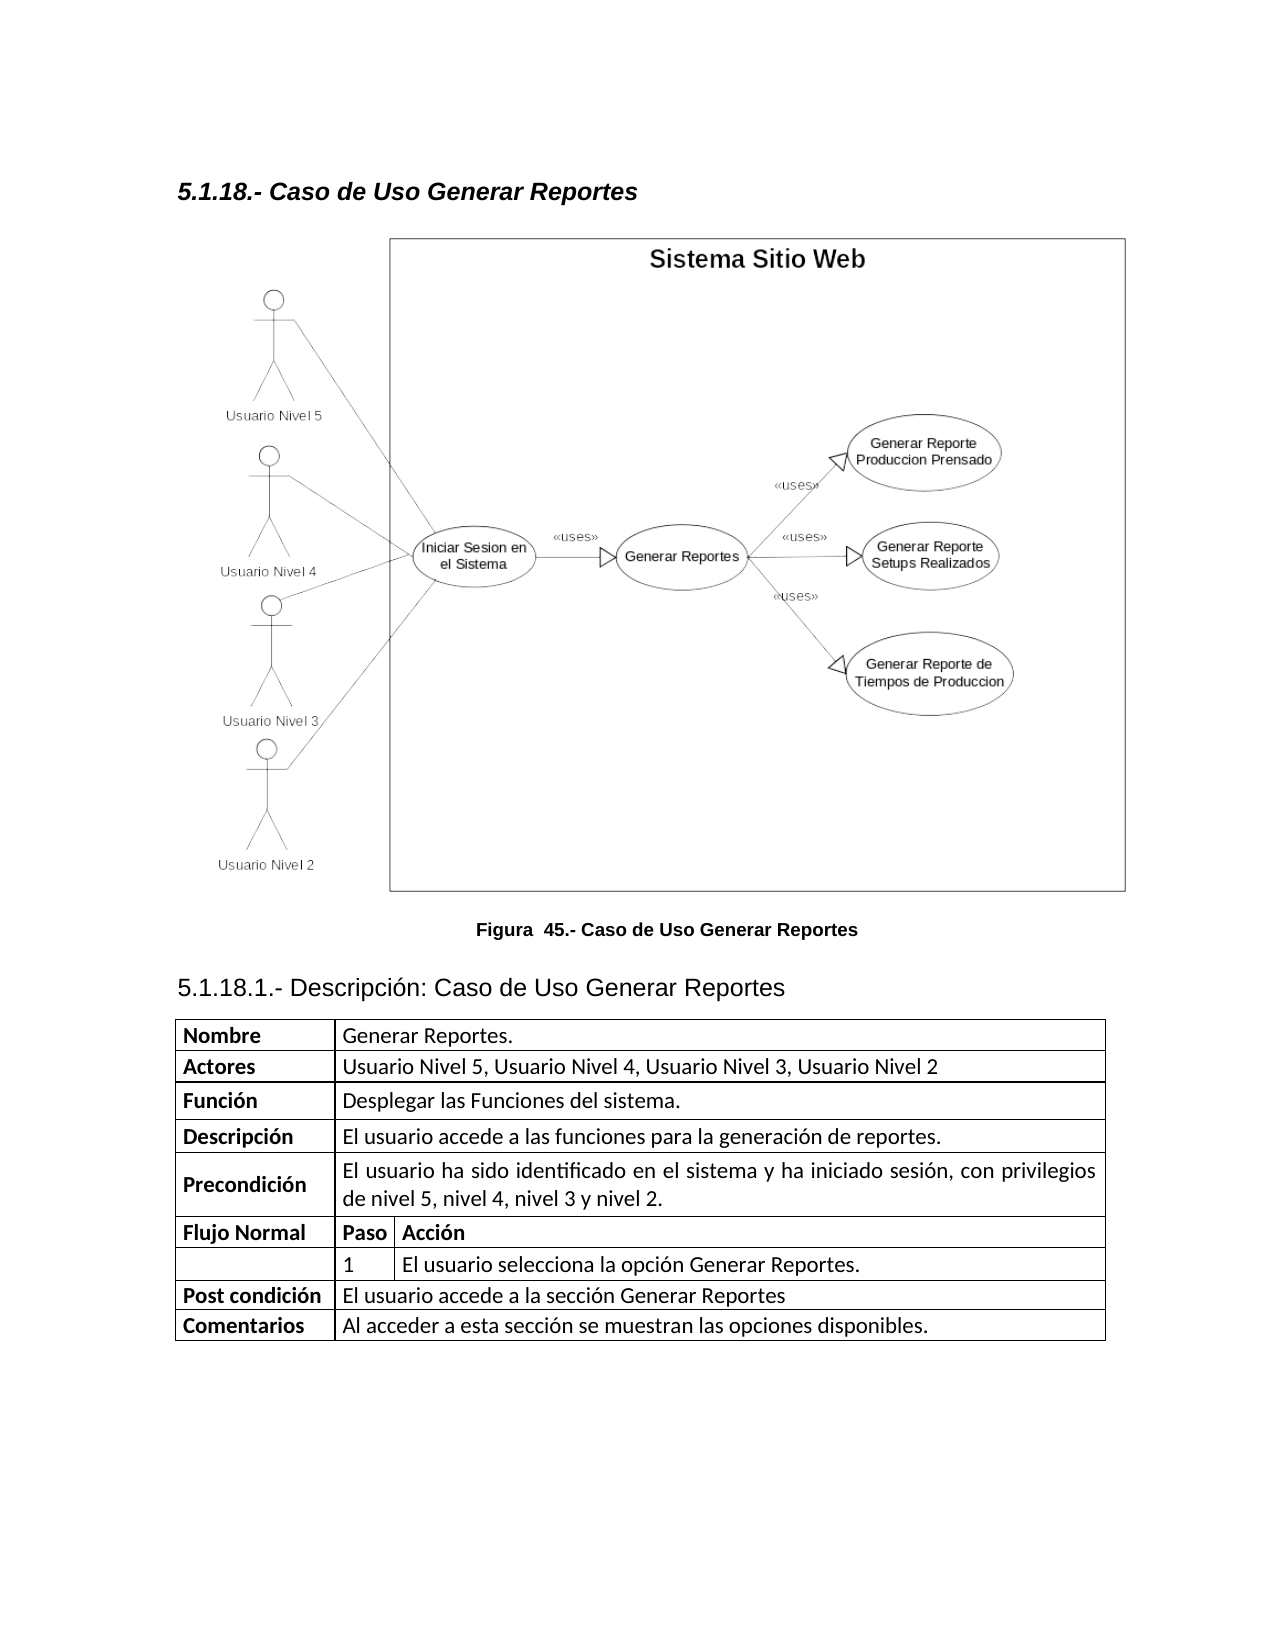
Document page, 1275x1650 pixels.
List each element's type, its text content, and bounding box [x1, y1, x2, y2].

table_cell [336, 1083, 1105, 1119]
subtitle 5.1.18.- Caso de Uso Generar Reportes [177, 177, 1157, 206]
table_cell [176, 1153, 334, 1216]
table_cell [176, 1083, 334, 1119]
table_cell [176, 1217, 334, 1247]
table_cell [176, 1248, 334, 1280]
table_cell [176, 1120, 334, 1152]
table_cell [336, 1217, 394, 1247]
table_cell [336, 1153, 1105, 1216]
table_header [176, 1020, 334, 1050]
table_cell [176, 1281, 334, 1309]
text Figura 45.- Caso de Uso Generar Reportes [177, 918, 1157, 940]
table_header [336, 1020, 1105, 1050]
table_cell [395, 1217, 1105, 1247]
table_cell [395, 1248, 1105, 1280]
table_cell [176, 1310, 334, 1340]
subtitle 5.1.18.1.- Descripción: Caso de Uso Generar Reportes [177, 973, 1157, 1002]
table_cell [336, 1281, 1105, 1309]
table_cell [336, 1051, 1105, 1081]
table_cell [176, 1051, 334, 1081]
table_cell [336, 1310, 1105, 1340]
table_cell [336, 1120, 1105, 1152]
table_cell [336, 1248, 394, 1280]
